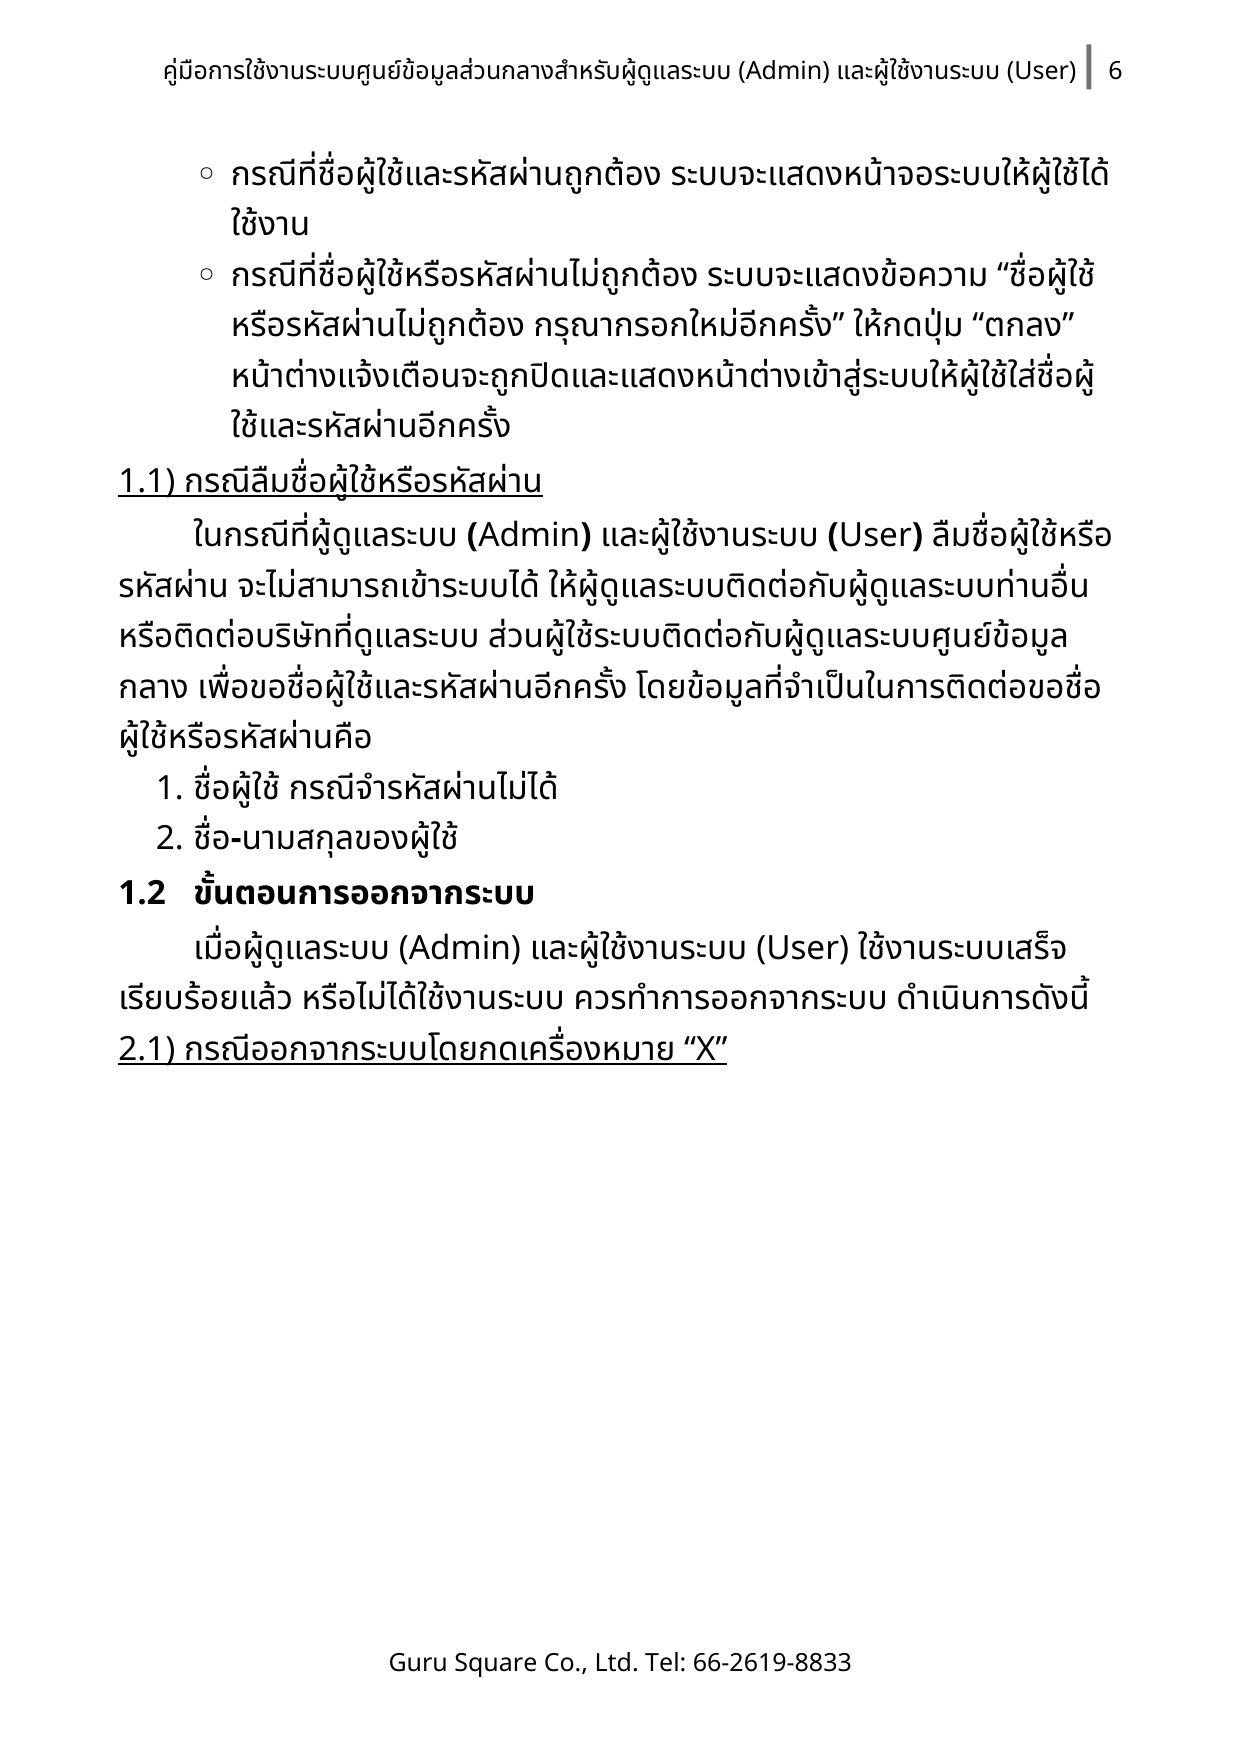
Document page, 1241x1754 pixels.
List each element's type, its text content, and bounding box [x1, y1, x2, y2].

subtitle ขั้นตอนการออกจากระบบ [118, 869, 1122, 919]
text ในกรณีที่ผู้ดูแลระบบ (Admin) และผู้ใช้งานระบบ (User) ลืมชื่อผู้ใช้หรือรหัสผ่าน จะไม่สามารถเข้าระบบได้ ให้ผู้ดูแลระบบติดต่อกับผู้ดูแลระบบท่านอื่น หรือติดต่อบริษัทที่ดูแลระบบ ส่วนผู้ใช้ระบบติดต่อกับผู้ดูแลระบบศูนย์ข้อมูลกลาง เพื่อขอชื่อผู้ใช้และรหัสผ่านอีกครั้ง โดยข้อมูลที่จำเป็นในการติดต่อขอชื่อผู้ใช้หรือรหัสผ่านคือ [118, 511, 1122, 763]
text เมื่อผู้ดูแลระบบ (Admin) และผู้ใช้งานระบบ (User) ใช้งานระบบเสร็จเรียบร้อยแล้ว หรือไม่ได้ใช้งานระบบ ควรทำการออกจากระบบ ดำเนินการดังนี้ [118, 923, 1122, 1024]
list กรณีที่ชื่อผู้ใช้และรหัสผ่านถูกต้อง ระบบจะแสดงหน้าจอระบบให้ผู้ใช้ได้ใช้งาน [193, 150, 1122, 251]
list ชื่อผู้ใช้ กรณีจำรหัสผ่านไม่ได้ [156, 763, 1122, 814]
subtitle 1.1) กรณีลืมชื่อผู้ใช้หรือรหัสผ่าน [118, 457, 1122, 507]
list กรณีที่ชื่อผู้ใช้หรือรหัสผ่านไม่ถูกต้อง ระบบจะแสดงข้อความ “ชื่อผู้ใช้หรือรหัสผ่านไม่ถูกต้อง กรุณากรอกใหม่อีกครั้ง” ให้กดปุ่ม “ตกลง” หน้าต่างแจ้งเตือนจะถูกปิดและแสดงหน้าต่างเข้าสู่ระบบให้ผู้ใช้ใส่ชื่อผู้ใช้และรหัสผ่านอีกครั้ง [193, 251, 1122, 452]
text 2.1) กรณีออกจากระบบโดยกดเครื่องหมาย “X” [118, 1024, 1122, 1075]
list ชื่อ-นามสกุลของผู้ใช้ [156, 814, 1122, 865]
